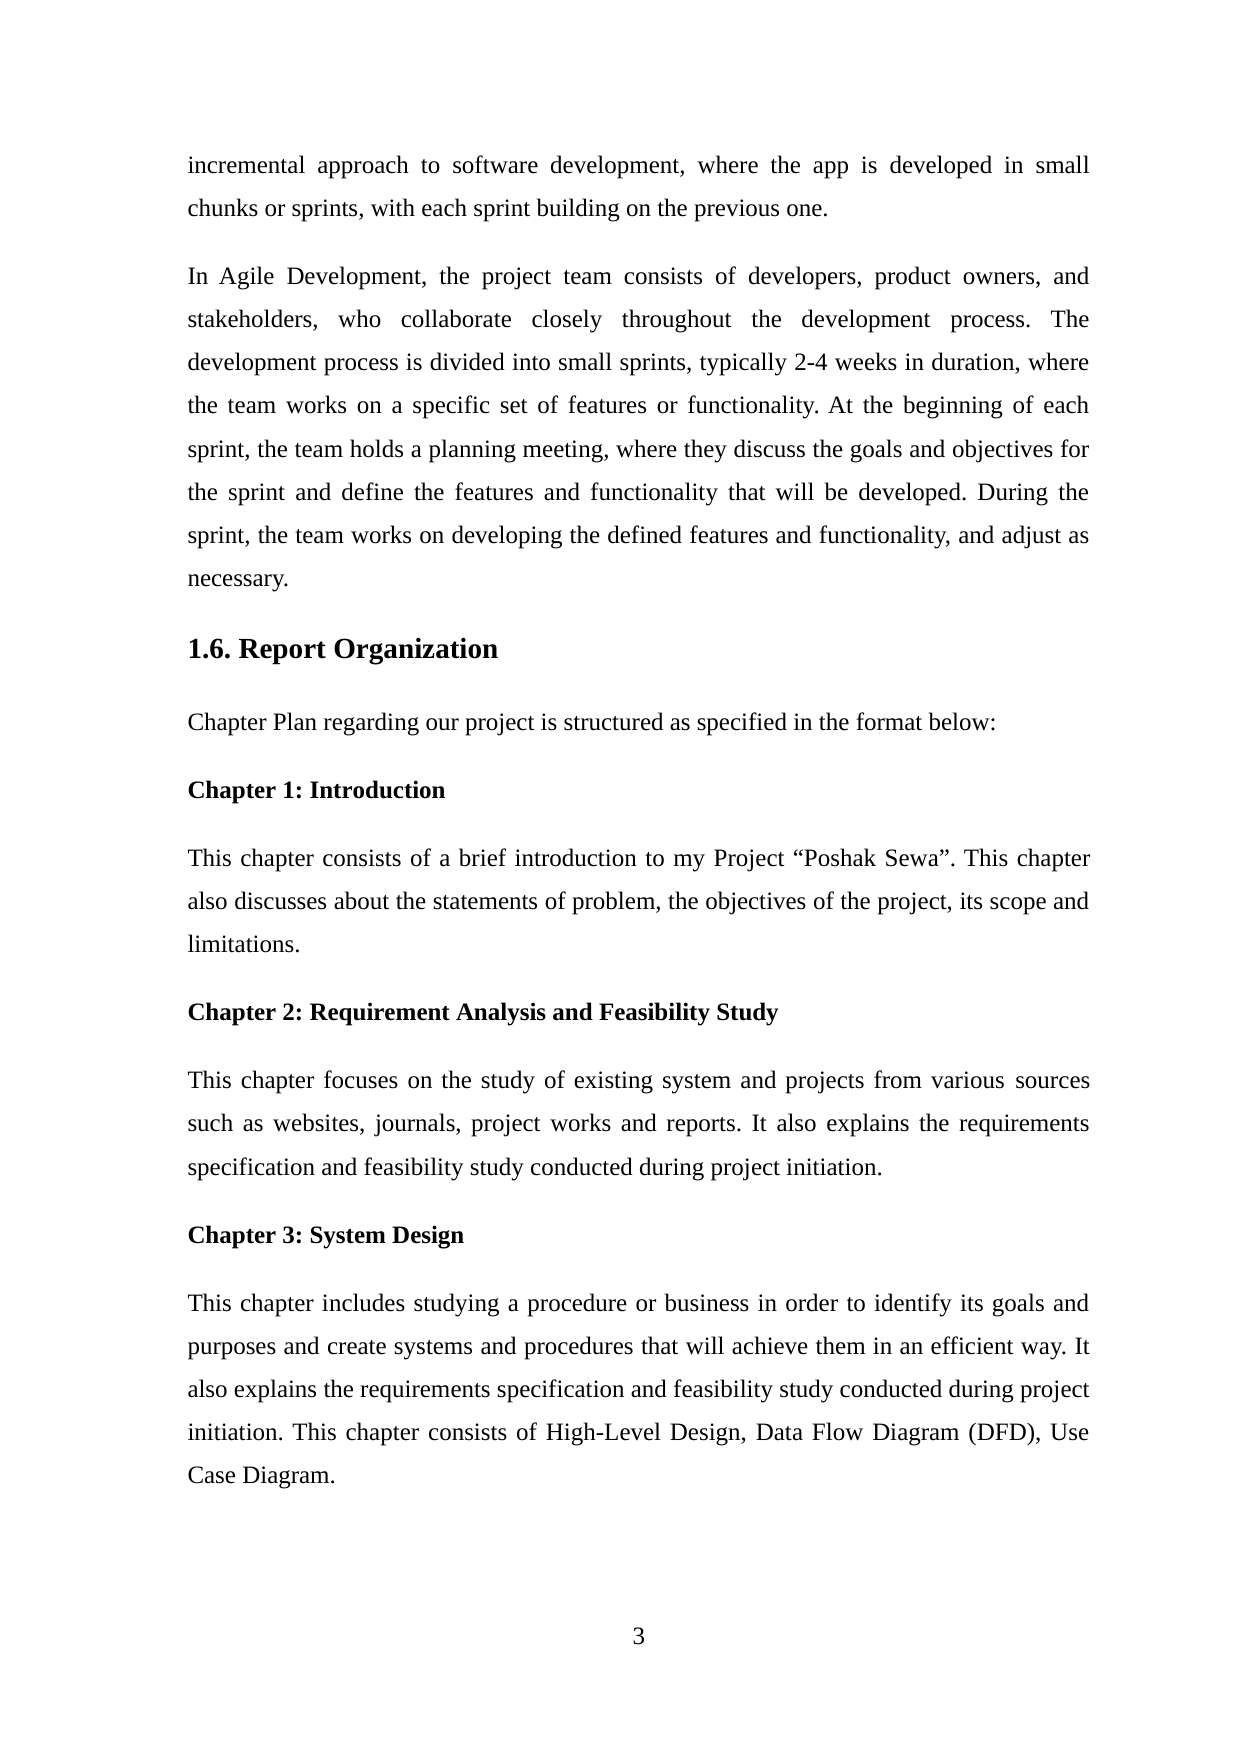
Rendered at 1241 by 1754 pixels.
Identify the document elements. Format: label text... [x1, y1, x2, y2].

text Chapter 3: System Design [187, 1220, 1090, 1248]
subtitle 1.6. Report Organization [187, 631, 1090, 665]
text In Agile Development, the project team consists of developers, product owners, and stakeholders, who collaborate closely throughout the development process. The development process is divided into small sprints, typically 2-4 weeks in duration, where the team works on a specific set of features or functionality. At the beginning of each sprint, the team holds a planning meeting, where they discuss the goals and objectives for the sprint and define the features and functionality that will be developed. During the sprint, the team works on developing the defined features and functionality, and adjust as necessary. [187, 261, 1090, 592]
text Chapter Plan regarding our project is structured as specified in the format below: [187, 707, 1090, 735]
text This chapter consists of a brief introduction to my Project “Poshak Sewa”. This chapter also discusses about the statements of problem, the objectives of the project, its scope and limitations. [187, 843, 1090, 958]
text This chapter focuses on the study of existing system and projects from various sources such as websites, journals, project works and reports. It also explains the requirements specification and feasibility study conducted during project initiation. [187, 1065, 1090, 1180]
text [187, 150, 1090, 222]
text Chapter 2: Requirement Analysis and Feasibility Study [187, 997, 1090, 1026]
text This chapter includes studying a procedure or business in order to identify its goals and purposes and create systems and procedures that will achieve them in an efficient way. It also explains the requirements specification and feasibility study conducted during project initiation. This chapter consists of High-Level Design, Data Flow Diagram (DFD), Use Case Diagram. [187, 1288, 1090, 1489]
text Chapter 1: Introduction [187, 775, 1090, 803]
